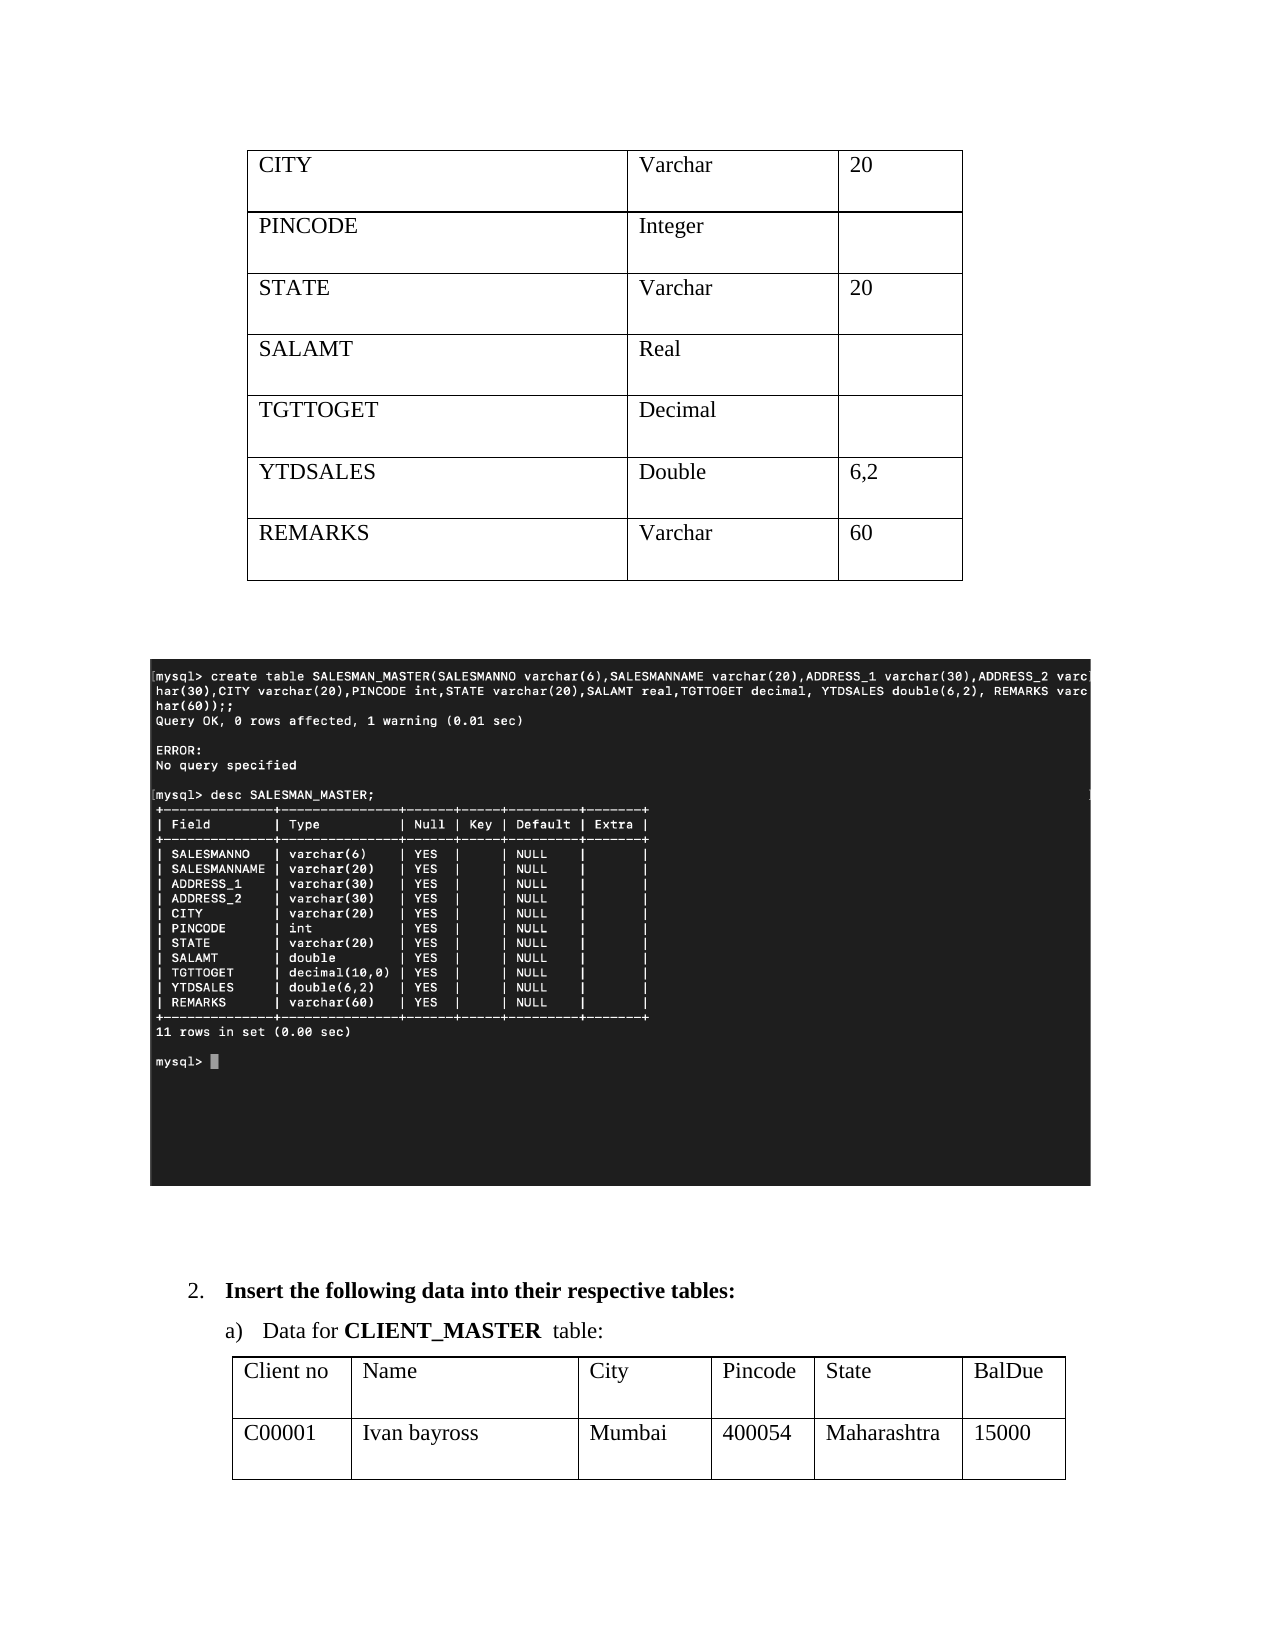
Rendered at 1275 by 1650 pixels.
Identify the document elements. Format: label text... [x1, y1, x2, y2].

table_cell Maharashtra [815, 1419, 962, 1479]
table_cell 15000 [963, 1419, 1065, 1479]
table_cell Mumbai [579, 1419, 711, 1479]
table_cell Varchar [628, 274, 838, 334]
table_header City [579, 1358, 711, 1418]
table_cell [839, 396, 962, 457]
table_cell YTDSALES [248, 458, 627, 518]
list Data for CLIENT_MASTER table: [225, 1317, 1125, 1343]
table_cell 20 [839, 151, 962, 211]
picture [150, 659, 1091, 1186]
table_cell TGTTOGET [248, 396, 627, 457]
table_header State [815, 1358, 962, 1418]
table_cell 60 [839, 519, 962, 579]
table_cell Decimal [628, 396, 838, 457]
table_header Pincode [712, 1358, 814, 1418]
table_cell CITY [248, 151, 627, 211]
table_cell 6,2 [839, 458, 962, 518]
table_cell Ivan bayross [352, 1419, 578, 1479]
table_cell REMARKS [248, 519, 627, 579]
table_cell Integer [628, 213, 838, 273]
table_cell Real [628, 335, 838, 395]
table_cell Varchar [628, 151, 838, 211]
table_header BalDue [963, 1358, 1065, 1418]
table_header Client no [233, 1358, 351, 1418]
table_cell Double [628, 458, 838, 518]
table_cell Varchar [628, 519, 838, 579]
table_cell [839, 213, 962, 273]
table_cell SALAMT [248, 335, 627, 395]
table_cell PINCODE [248, 213, 627, 273]
list Insert the following data into their respective tables: [187, 1277, 1125, 1304]
table_cell 20 [839, 274, 962, 334]
table_cell [839, 335, 962, 395]
table_header Name [352, 1358, 578, 1418]
table_cell STATE [248, 274, 627, 334]
table_cell C00001 [233, 1419, 351, 1479]
table_cell 400054 [712, 1419, 814, 1479]
